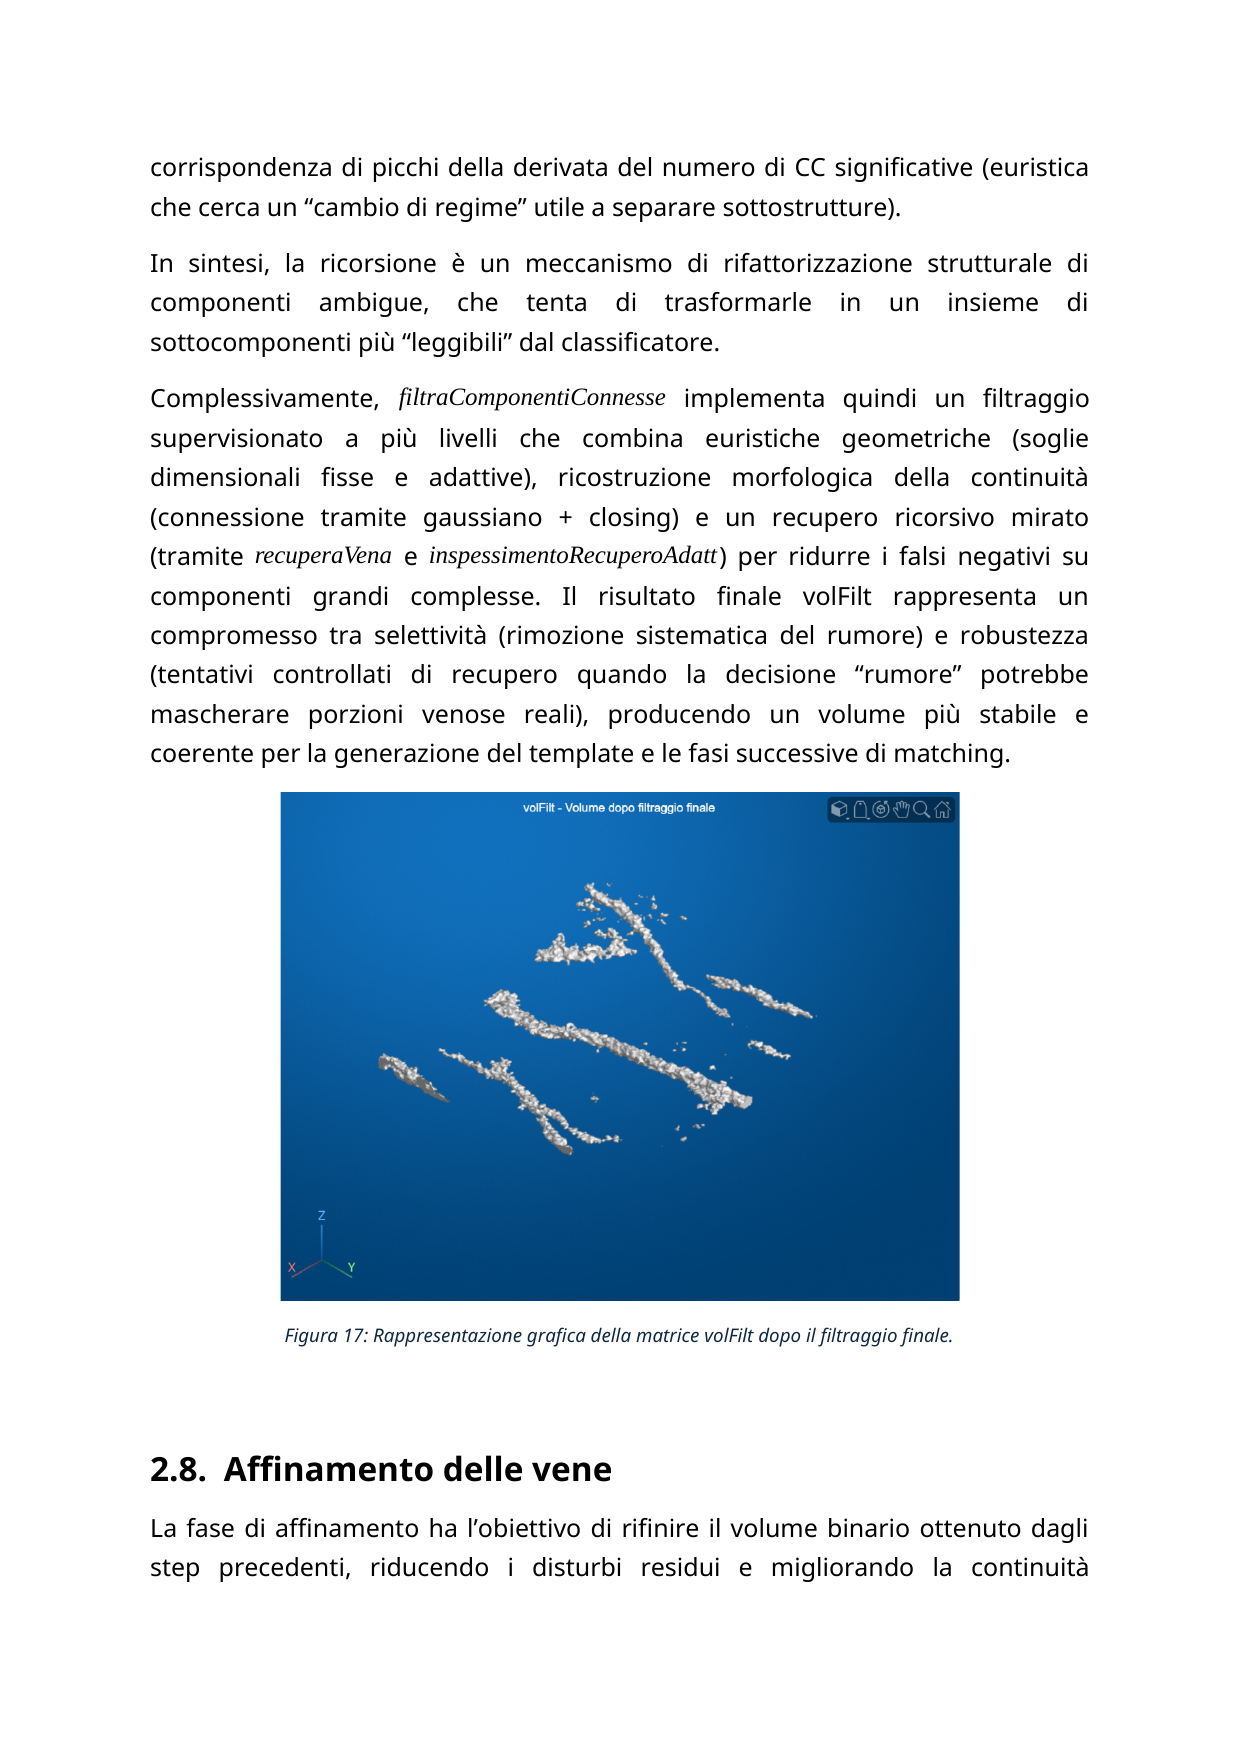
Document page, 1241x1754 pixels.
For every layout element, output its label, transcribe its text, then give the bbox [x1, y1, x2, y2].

subtitle Affinamento delle vene [150, 1446, 1090, 1491]
text Figura 17: Rappresentazione grafica della matrice volFilt dopo il filtraggio finale. [150, 1322, 1090, 1348]
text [150, 150, 1090, 223]
picture [280, 792, 960, 1301]
text Complessivamente, implementa quindi un filtraggio supervisionato a più livelli che combina euristiche geometriche (soglie dimensionali fisse e adattive), ricostruzione morfologica della continuità (connessione tramite gaussiano + closing) e un recupero ricorsivo mirato (tramite e ) per ridurre i falsi negativi su componenti grandi complesse. Il risultato finale volFilt rappresenta un compromesso tra selettività (rimozione sistematica del rumore) e robustezza (tentativi controllati di recupero quando la decisione “rumore” potrebbe mascherare porzioni venose reali), producendo un volume più stabile e coerente per la generazione del template e le fasi successive di matching. [150, 381, 1090, 770]
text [150, 1511, 1090, 1584]
text In sintesi, la ricorsione è un meccanismo di rifattorizzazione strutturale di componenti ambigue, che tenta di trasformarle in un insieme di sottocomponenti più “leggibili” dal classificatore. [150, 246, 1090, 359]
